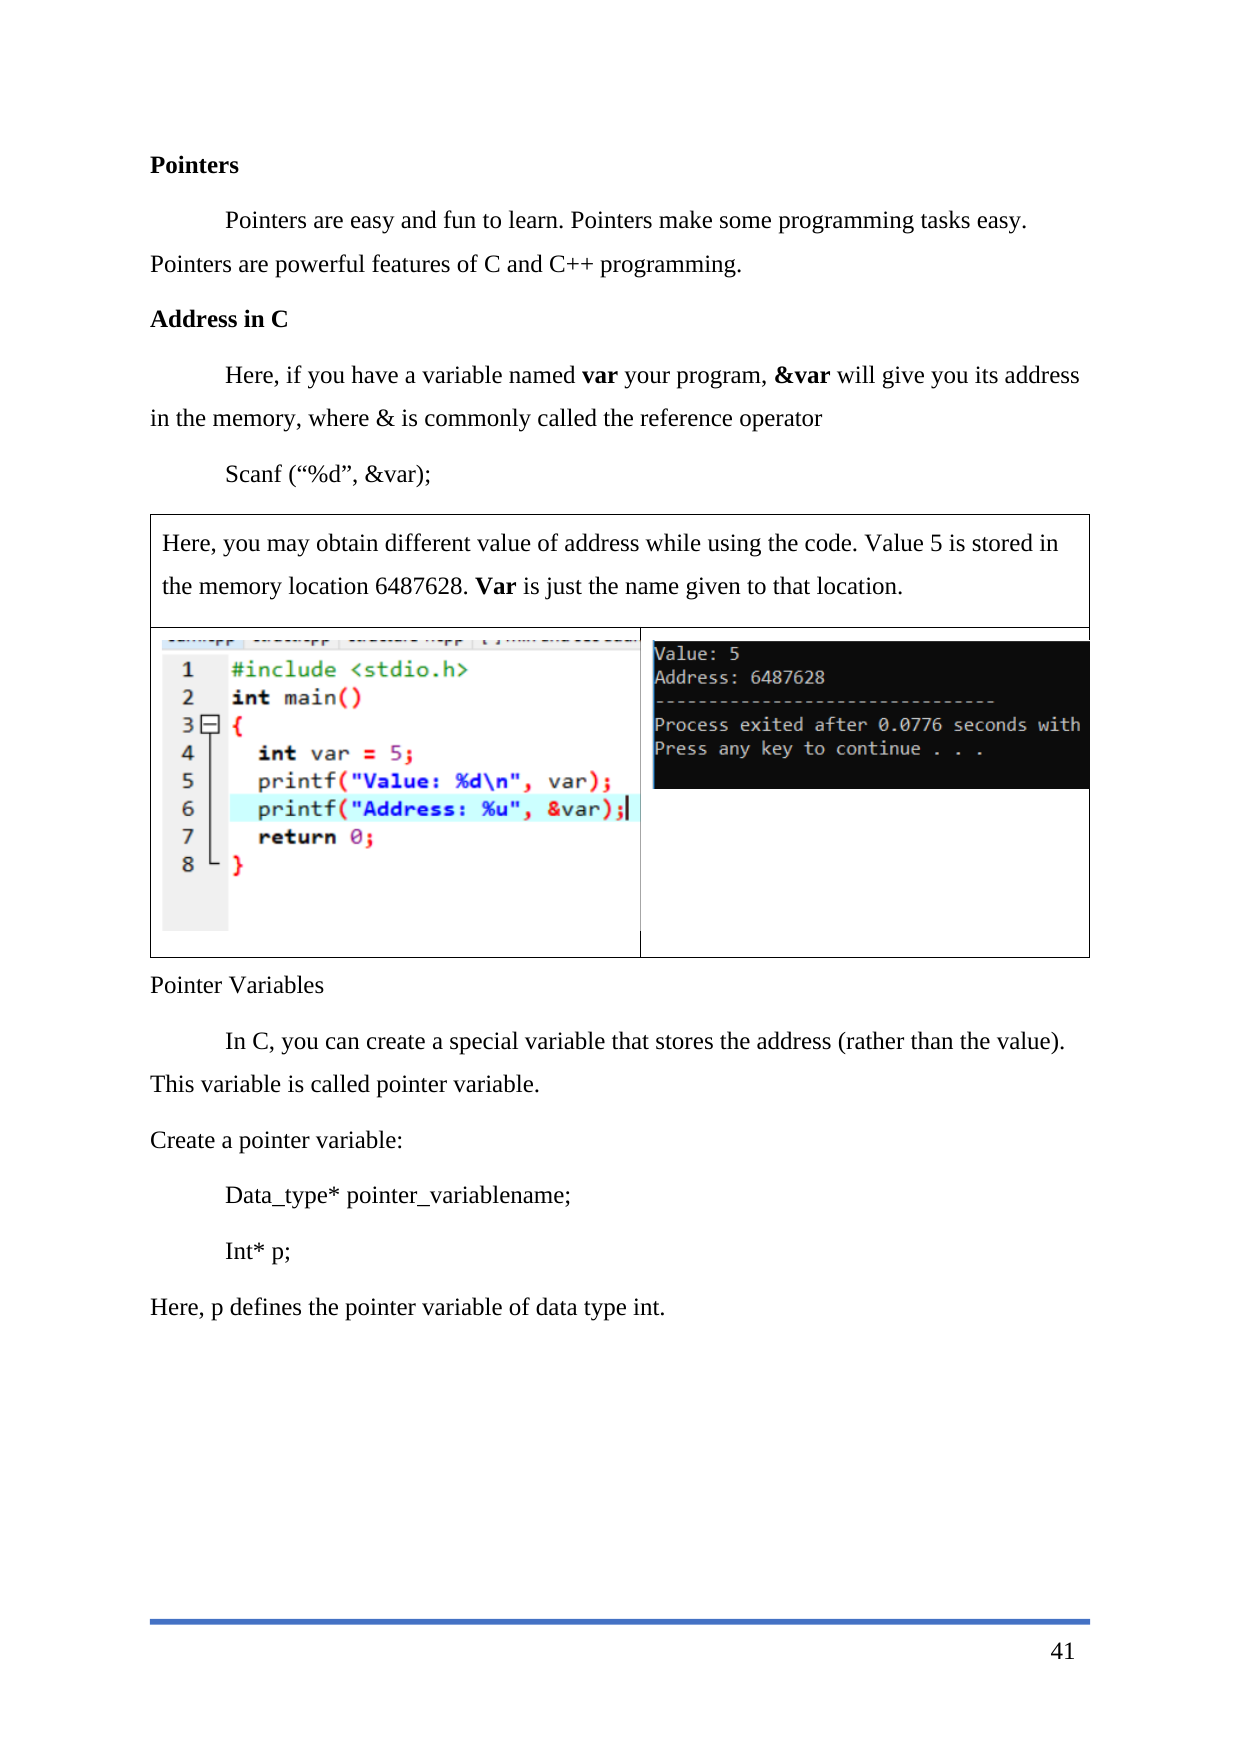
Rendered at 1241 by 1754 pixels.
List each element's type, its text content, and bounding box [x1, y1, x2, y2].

picture [161, 640, 641, 931]
picture [651, 640, 1090, 789]
text Int* p; [150, 1236, 1090, 1265]
text Data_type* pointer_variablename; [150, 1180, 1090, 1209]
text Scanf (“%d”, &var); [150, 459, 1090, 487]
text Here, p defines the pointer variable of data type int. [150, 1292, 1090, 1320]
text Address in C [150, 304, 1090, 333]
text Create a pointer variable: [150, 1125, 1090, 1153]
text Pointers are easy and fun to learn. Pointers make some programming tasks easy. Pointers are powerful features of C and C++ programming. [150, 206, 1090, 277]
text Here, if you have a variable named var your program, &var will give you its address in the memory, where & is commonly called the reference operator [150, 360, 1090, 432]
table_cell [151, 628, 640, 957]
subtitle Pointers [150, 150, 1090, 179]
table_cell [641, 628, 1089, 957]
text In C, you can create a special variable that stores the address (rather than the value). This variable is called pointer variable. [150, 1026, 1090, 1098]
table_header Here, you may obtain different value of address while using the code. Value 5 is stored in the memory location 6487628. Var is just the name given to that location. [151, 515, 1089, 627]
text Pointer Variables [150, 970, 1090, 999]
